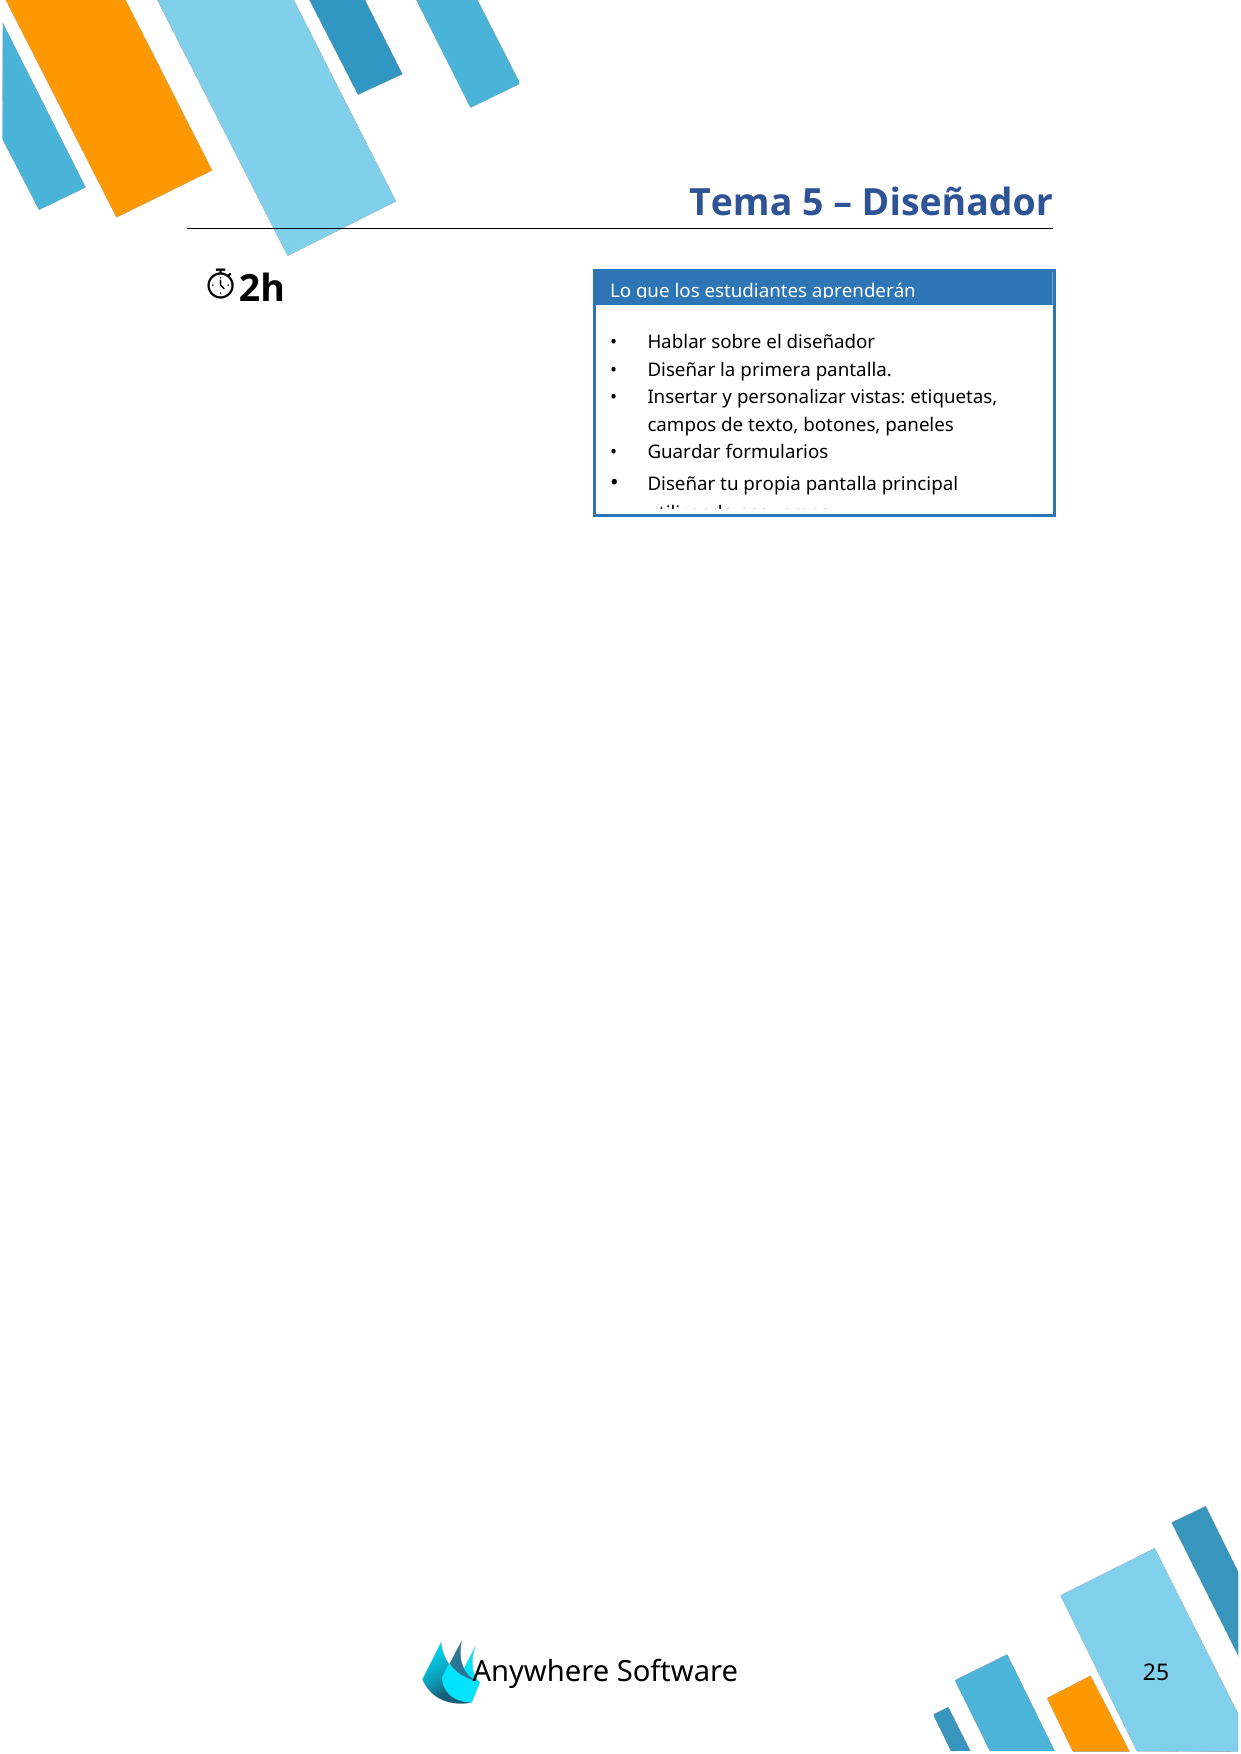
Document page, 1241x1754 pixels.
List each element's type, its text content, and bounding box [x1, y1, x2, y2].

picture [422, 1640, 481, 1704]
picture [2, 0, 520, 256]
picture [202, 265, 239, 302]
picture [933, 1506, 1239, 1752]
subtitle Tema 5 – Diseñador [187, 175, 1053, 228]
